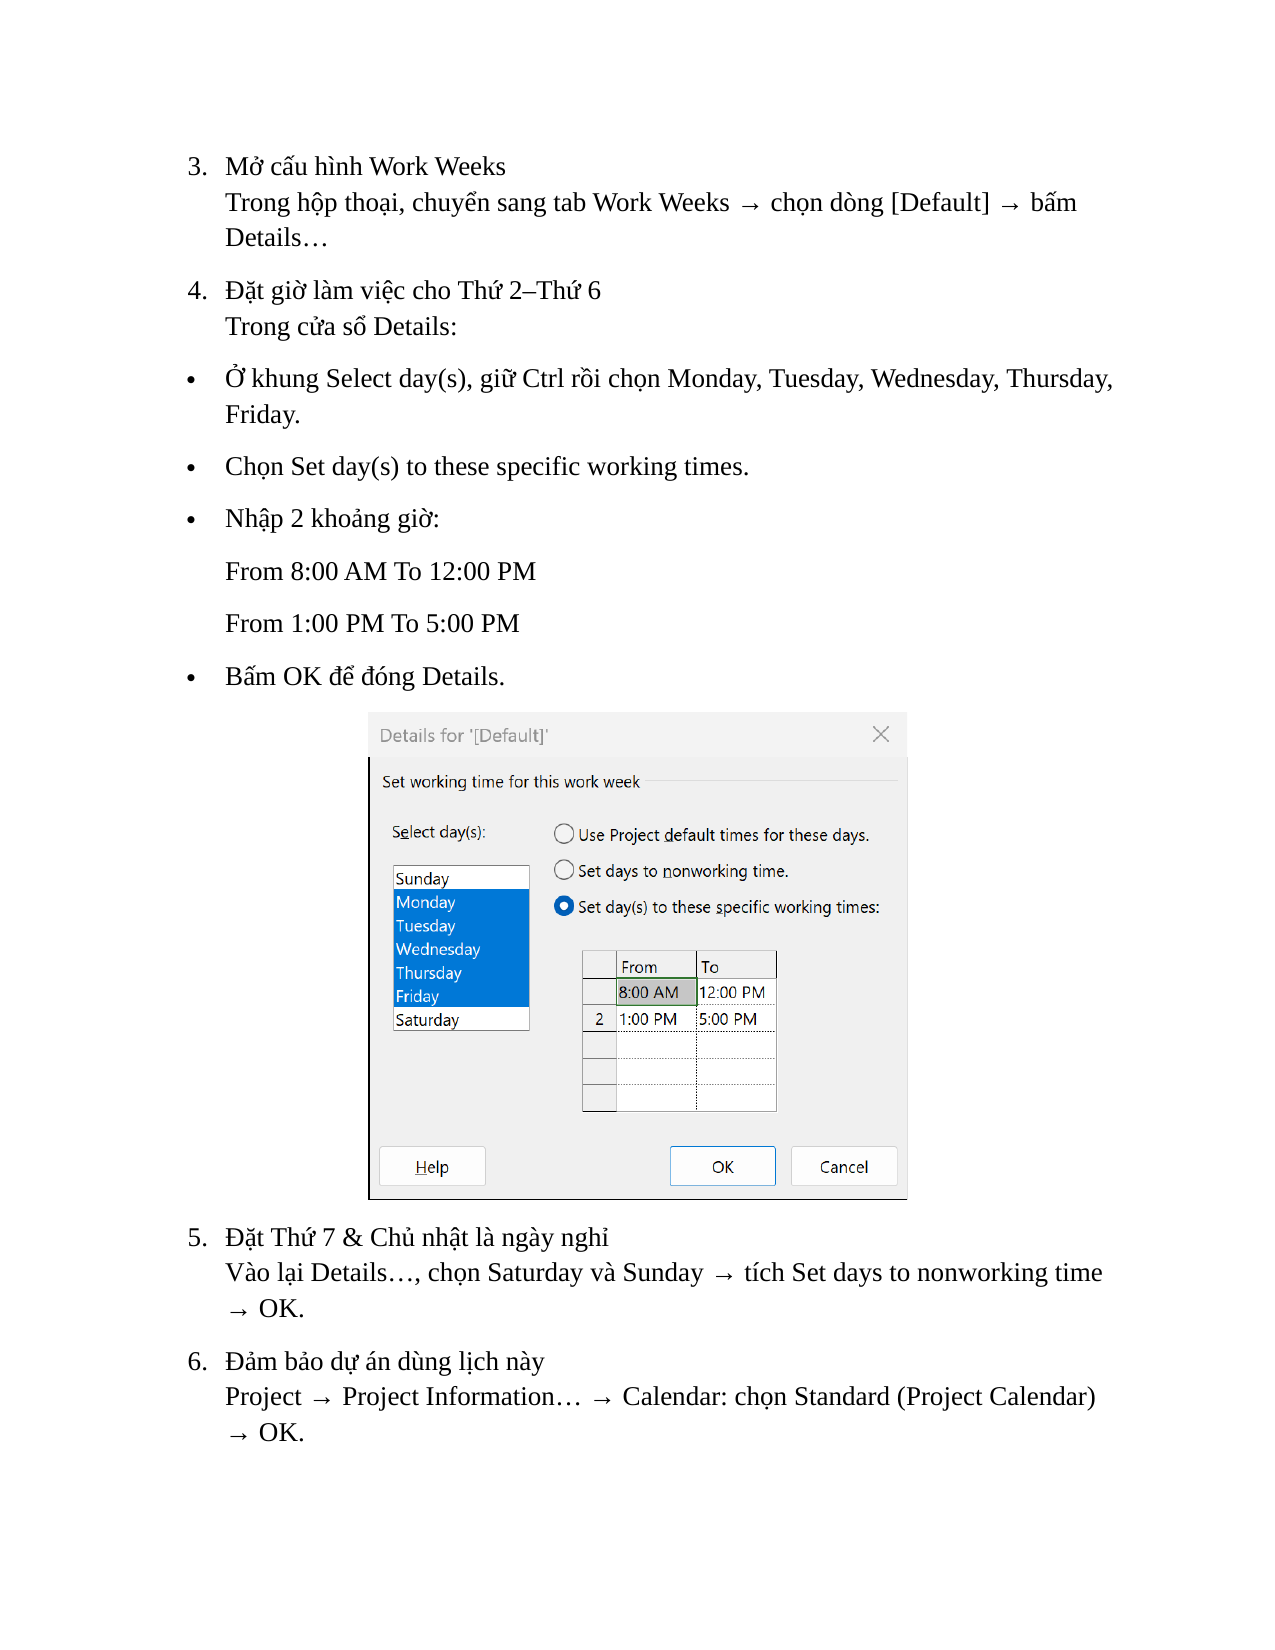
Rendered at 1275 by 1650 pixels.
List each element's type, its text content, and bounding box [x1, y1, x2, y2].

list Nhập 2 khoảng giờ: [187, 502, 1125, 534]
list Ở khung Select day(s), giữ Ctrl rồi chọn Monday, Tuesday, Wednesday, Thursday, Friday. [187, 362, 1125, 429]
list Chọn Set day(s) to these specific working times. [187, 450, 1125, 481]
text From 1:00 PM To 5:00 PM [225, 607, 1125, 638]
list Đặt giờ làm việc cho Thứ 2–Thứ 6 Trong cửa sổ Details: [187, 274, 1125, 341]
text From 8:00 AM To 12:00 PM [225, 555, 1125, 586]
list Đảm bảo dự án dùng lịch này Project → Project Information… → Calendar: chọn Standard (Project Calendar) → OK. [187, 1344, 1125, 1447]
list Bấm OK để đóng Details. [187, 660, 1125, 691]
list Đặt Thứ 7 & Chủ nhật là ngày nghỉ Vào lại Details…, chọn Saturday và Sunday → tích Set days to nonworking time → OK. [187, 1221, 1125, 1323]
list Mở cấu hình Work Weeks Trong hộp thoại, chuyển sang tab Work Weeks → chọn dòng [Default] → bấm Details… [187, 150, 1125, 253]
